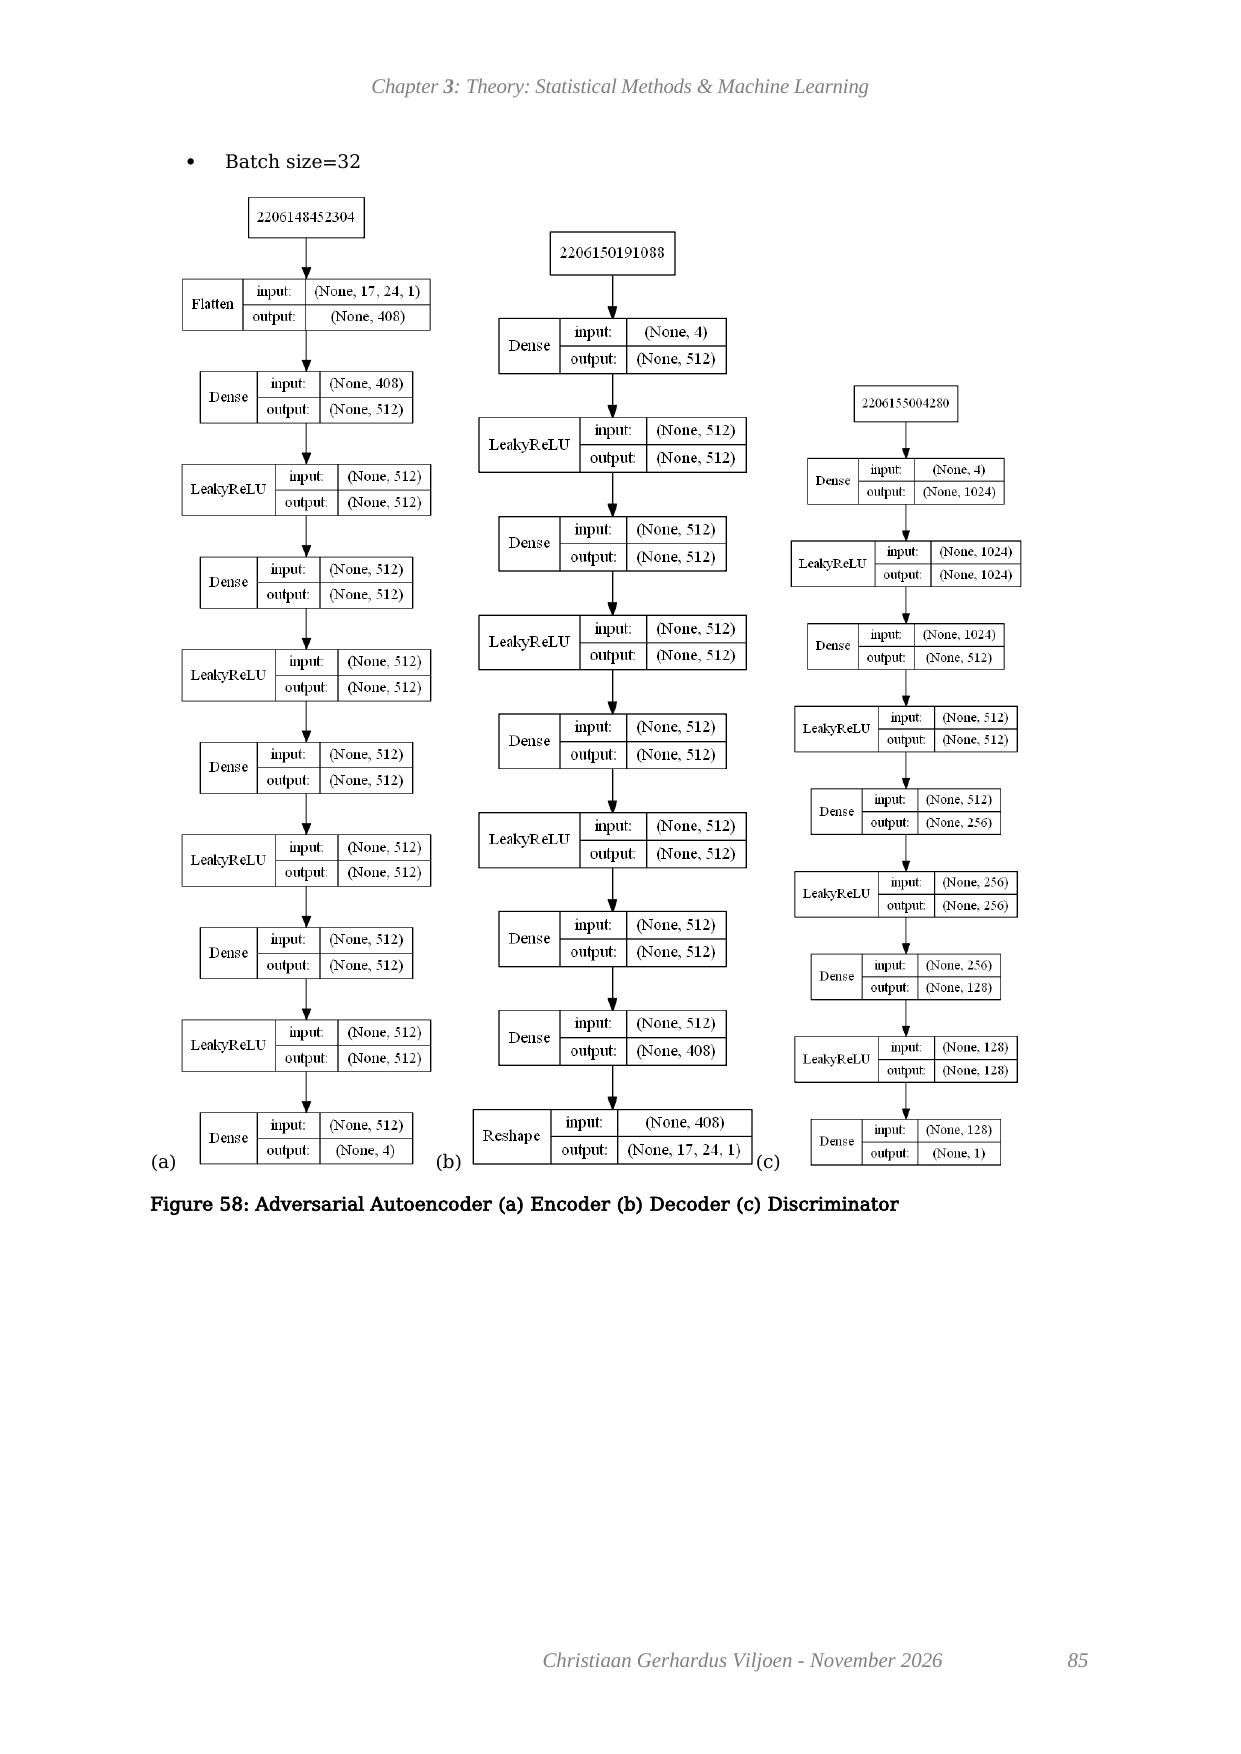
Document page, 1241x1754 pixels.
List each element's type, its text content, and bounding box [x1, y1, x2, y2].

picture [787, 382, 1024, 1169]
picture [468, 226, 755, 1169]
picture [177, 192, 435, 1169]
list Batch size=32 [187, 150, 1090, 173]
text Figure 58: Adversarial Autoencoder (a) Encoder (b) Decoder (c) Discriminator [150, 1192, 1090, 1214]
